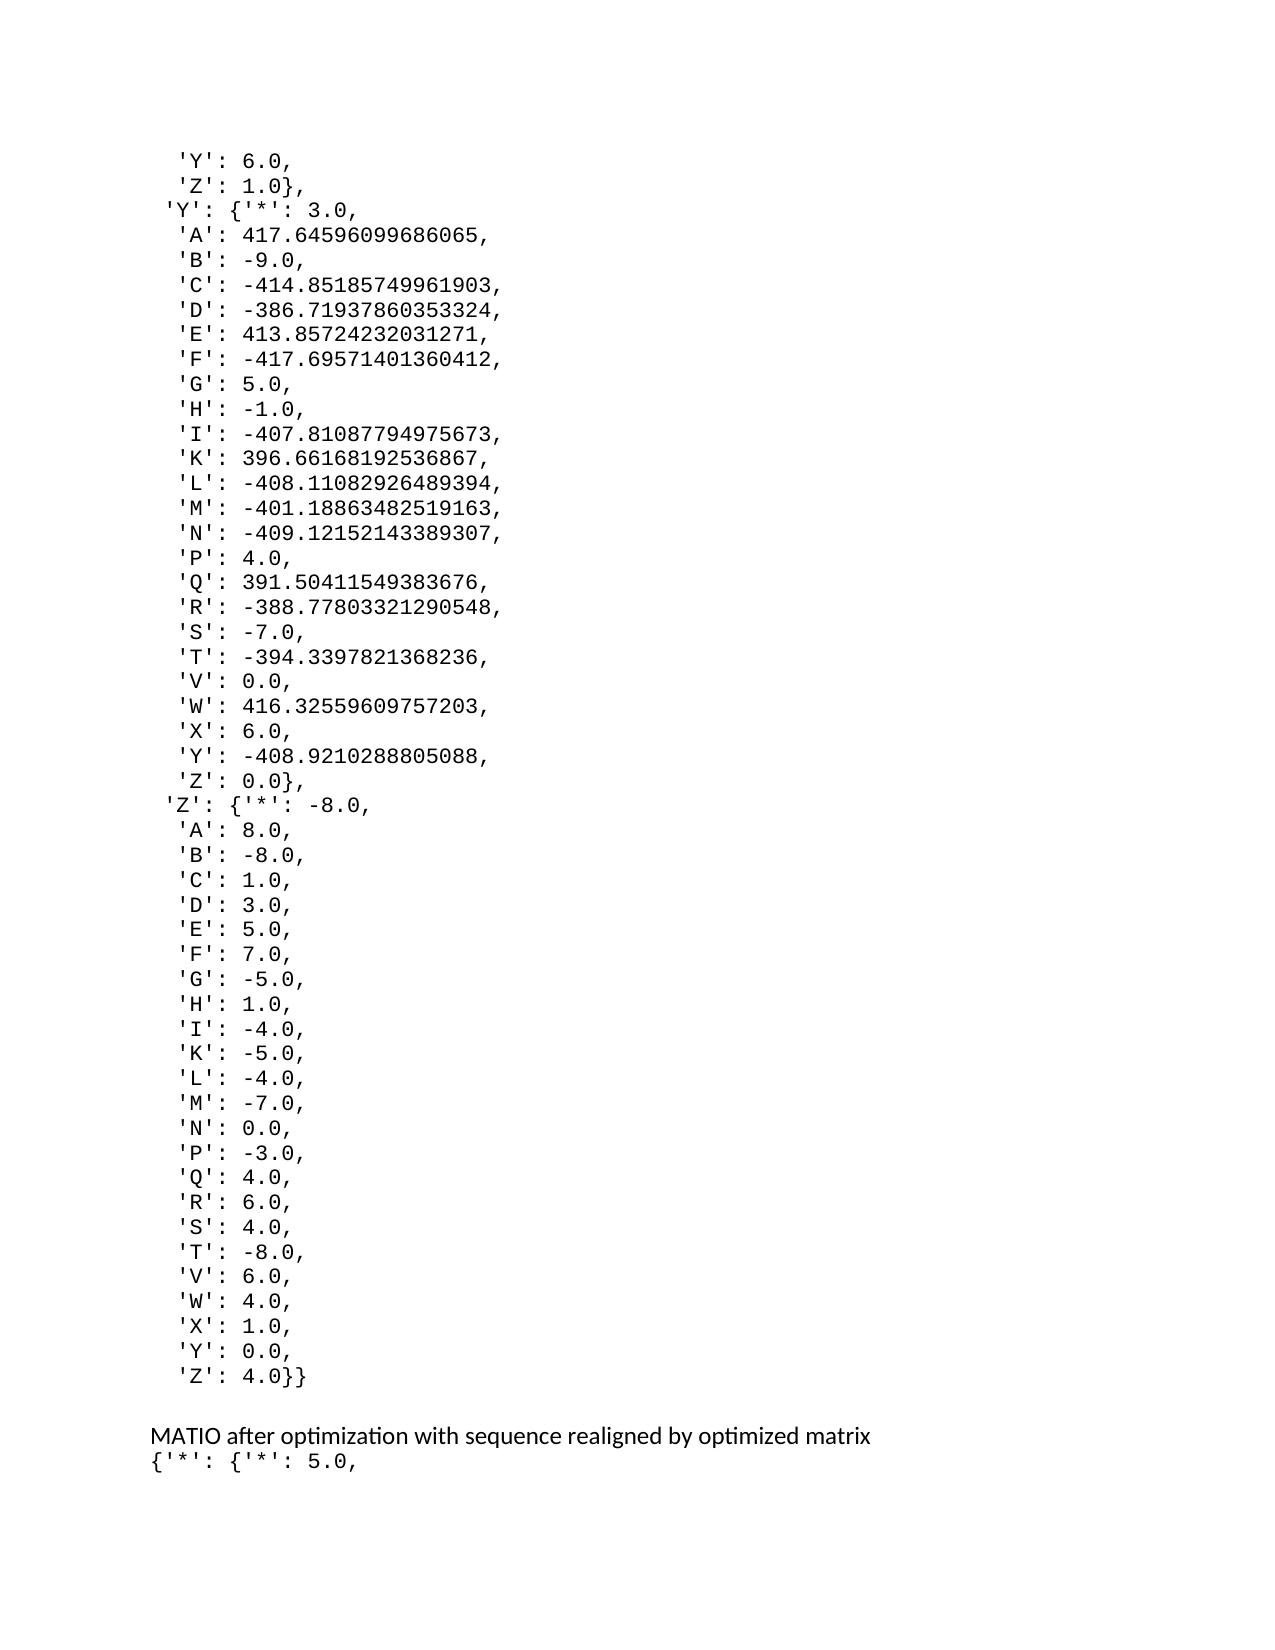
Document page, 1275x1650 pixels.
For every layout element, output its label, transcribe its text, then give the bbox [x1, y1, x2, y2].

text 'R': -388.77803321290548, [150, 596, 1125, 621]
text 'Y': 6.0, [150, 150, 1125, 175]
text 'C': -414.85185749961903, [150, 274, 1125, 299]
text 'K': 396.66168192536867, [150, 447, 1125, 472]
text 'M': -7.0, [150, 1092, 1125, 1117]
text 'F': -417.69571401360412, [150, 348, 1125, 373]
text 'Y': -408.9210288805088, [150, 745, 1125, 770]
text 'V': 6.0, [150, 1266, 1125, 1290]
text 'Z': 1.0}, [150, 175, 1125, 199]
text 'I': -4.0, [150, 1018, 1125, 1042]
text 'L': -4.0, [150, 1067, 1125, 1092]
text 'E': 413.85724232031271, [150, 323, 1125, 348]
text 'Q': 391.50411549383676, [150, 571, 1125, 596]
text 'Z': 0.0}, [150, 770, 1125, 794]
text 'N': -409.12152143389307, [150, 522, 1125, 547]
text 'H': 1.0, [150, 993, 1125, 1018]
text 'P': -3.0, [150, 1142, 1125, 1166]
text MATIO after optimization with sequence realigned by optimized matrix [150, 1420, 1125, 1451]
text 'L': -408.11082926489394, [150, 472, 1125, 497]
text 'G': 5.0, [150, 373, 1125, 398]
text 'C': 1.0, [150, 869, 1125, 894]
text {'*': {'*': 5.0, [150, 1451, 1125, 1475]
text 'N': 0.0, [150, 1117, 1125, 1142]
text 'Q': 4.0, [150, 1166, 1125, 1191]
text 'G': -5.0, [150, 968, 1125, 993]
text 'W': 4.0, [150, 1290, 1125, 1315]
text 'E': 5.0, [150, 918, 1125, 943]
text 'A': 8.0, [150, 819, 1125, 844]
text 'I': -407.81087794975673, [150, 423, 1125, 447]
text 'F': 7.0, [150, 943, 1125, 968]
text 'Z': {'*': -8.0, [150, 794, 1125, 819]
text 'H': -1.0, [150, 398, 1125, 423]
text 'W': 416.32559609757203, [150, 695, 1125, 720]
text 'V': 0.0, [150, 671, 1125, 695]
text 'D': -386.71937860353324, [150, 299, 1125, 323]
text 'R': 6.0, [150, 1191, 1125, 1216]
text 'X': 1.0, [150, 1315, 1125, 1340]
text 'S': -7.0, [150, 621, 1125, 646]
text 'Z': 4.0}} [150, 1365, 1125, 1389]
text 'A': 417.64596099686065, [150, 224, 1125, 249]
text 'X': 6.0, [150, 720, 1125, 745]
text 'D': 3.0, [150, 894, 1125, 918]
text 'M': -401.18863482519163, [150, 497, 1125, 522]
text 'T': -8.0, [150, 1241, 1125, 1266]
text 'S': 4.0, [150, 1216, 1125, 1241]
text 'K': -5.0, [150, 1042, 1125, 1067]
text 'T': -394.3397821368236, [150, 646, 1125, 671]
text 'B': -9.0, [150, 249, 1125, 274]
text 'Y': 0.0, [150, 1340, 1125, 1365]
text 'Y': {'*': 3.0, [150, 199, 1125, 224]
text 'P': 4.0, [150, 547, 1125, 571]
text 'B': -8.0, [150, 844, 1125, 869]
